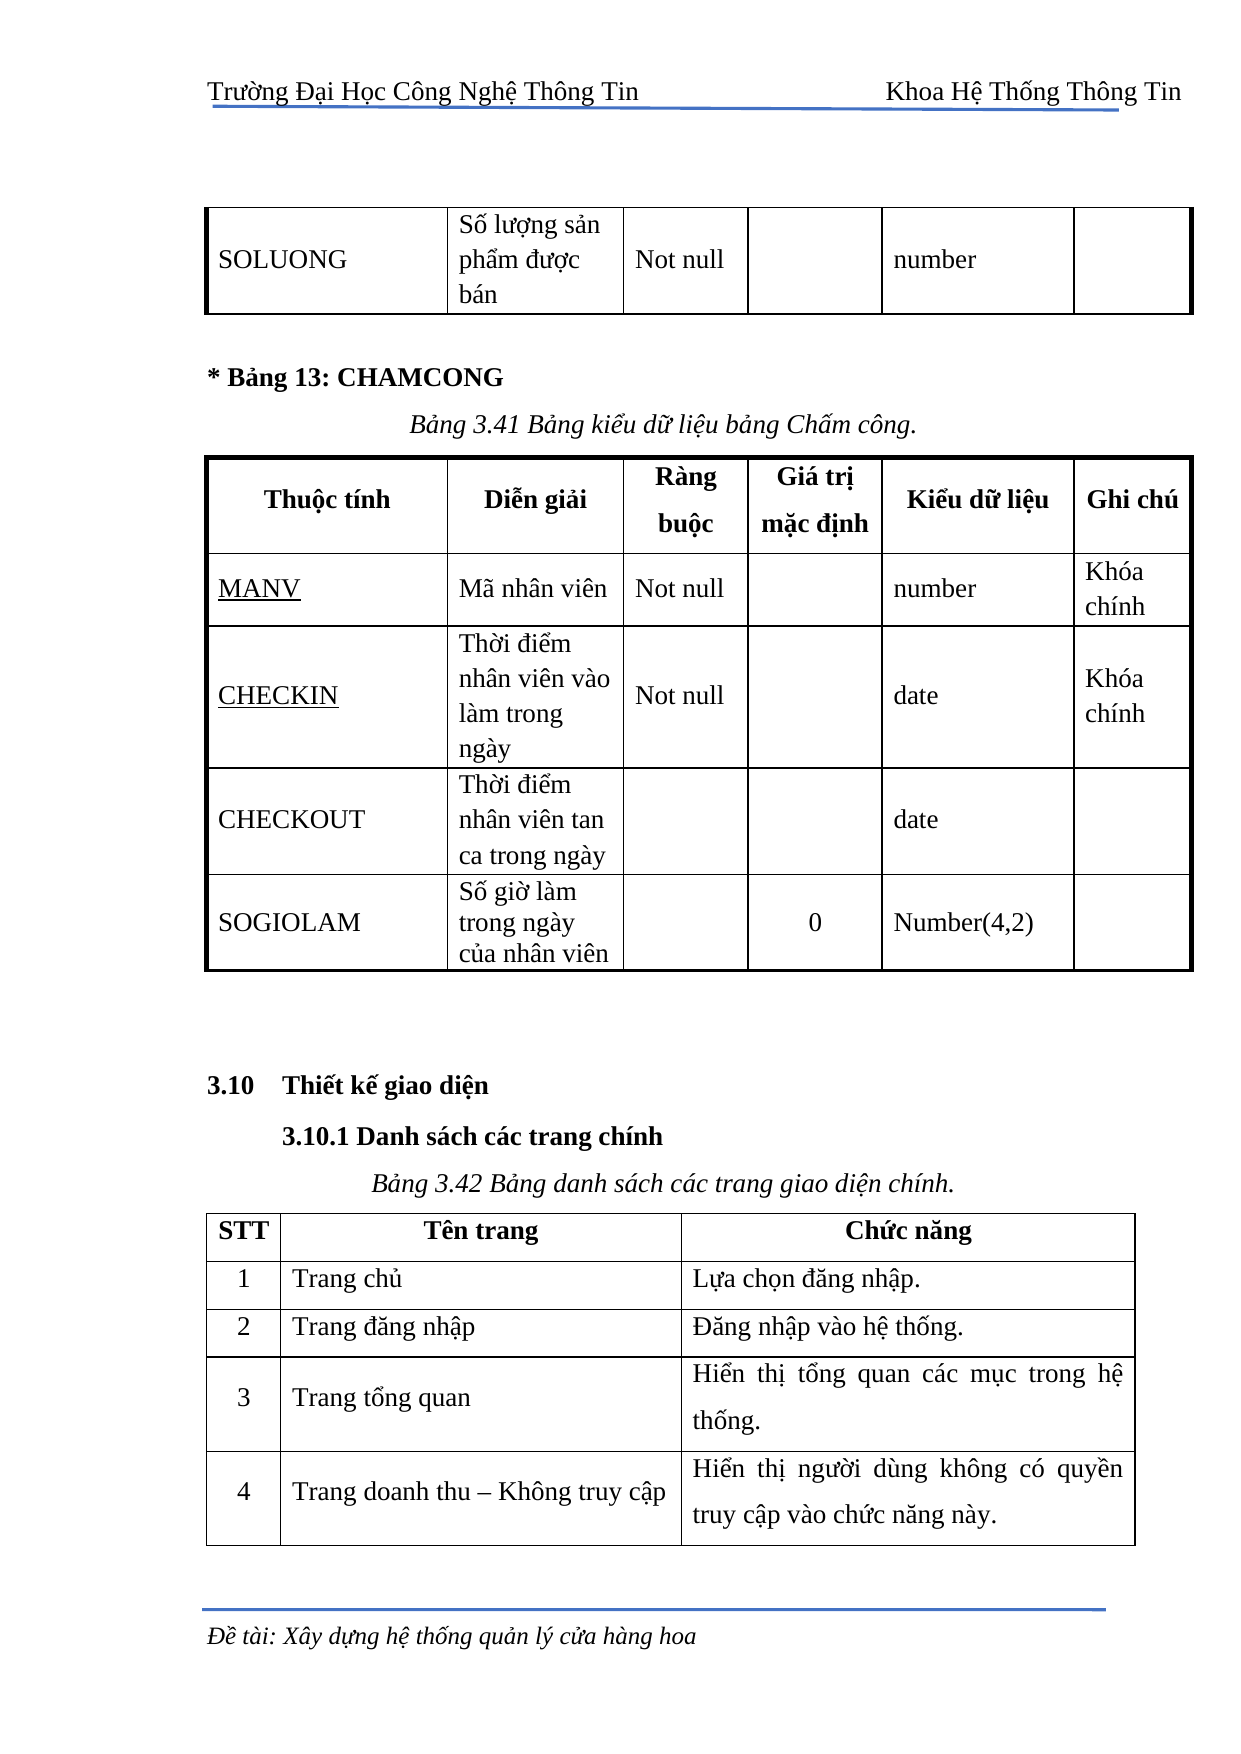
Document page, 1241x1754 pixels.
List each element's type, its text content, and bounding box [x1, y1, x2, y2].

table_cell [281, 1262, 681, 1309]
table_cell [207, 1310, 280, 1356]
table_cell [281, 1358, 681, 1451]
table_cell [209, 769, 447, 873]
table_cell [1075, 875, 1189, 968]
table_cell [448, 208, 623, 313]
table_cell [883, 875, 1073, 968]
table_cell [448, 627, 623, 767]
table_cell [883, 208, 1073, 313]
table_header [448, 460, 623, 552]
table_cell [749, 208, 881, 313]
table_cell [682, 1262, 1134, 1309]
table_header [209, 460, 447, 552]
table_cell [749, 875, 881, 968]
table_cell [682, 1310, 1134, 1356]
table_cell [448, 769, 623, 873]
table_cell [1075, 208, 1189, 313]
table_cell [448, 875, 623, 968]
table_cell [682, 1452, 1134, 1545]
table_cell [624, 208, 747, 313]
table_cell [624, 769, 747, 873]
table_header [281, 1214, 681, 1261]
subtitle 3.10 Thiết kế giao diện [207, 1069, 1122, 1100]
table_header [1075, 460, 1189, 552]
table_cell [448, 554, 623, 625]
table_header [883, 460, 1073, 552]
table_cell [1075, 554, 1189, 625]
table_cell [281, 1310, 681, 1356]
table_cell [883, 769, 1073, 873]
text * Bảng 13: CHAMCONG [207, 362, 1122, 393]
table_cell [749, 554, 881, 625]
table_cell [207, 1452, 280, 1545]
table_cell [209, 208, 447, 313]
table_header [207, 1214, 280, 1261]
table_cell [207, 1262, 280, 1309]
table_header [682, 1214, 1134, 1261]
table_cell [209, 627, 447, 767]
text Bảng 3.41 Bảng kiểu dữ liệu bảng Chấm công. [207, 408, 1122, 439]
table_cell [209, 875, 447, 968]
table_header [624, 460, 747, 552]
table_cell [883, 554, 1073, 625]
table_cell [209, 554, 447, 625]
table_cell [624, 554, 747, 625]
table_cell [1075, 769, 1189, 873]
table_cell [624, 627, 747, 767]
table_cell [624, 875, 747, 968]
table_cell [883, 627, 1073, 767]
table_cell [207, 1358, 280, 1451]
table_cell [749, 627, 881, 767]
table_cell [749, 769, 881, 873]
text Bảng 3.42 Bảng danh sách các trang giao diện chính. [207, 1167, 1122, 1198]
subtitle 3.10.1 Danh sách các trang chính [207, 1120, 1122, 1151]
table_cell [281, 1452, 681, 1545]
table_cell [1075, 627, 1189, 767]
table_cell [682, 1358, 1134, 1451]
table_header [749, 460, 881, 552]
